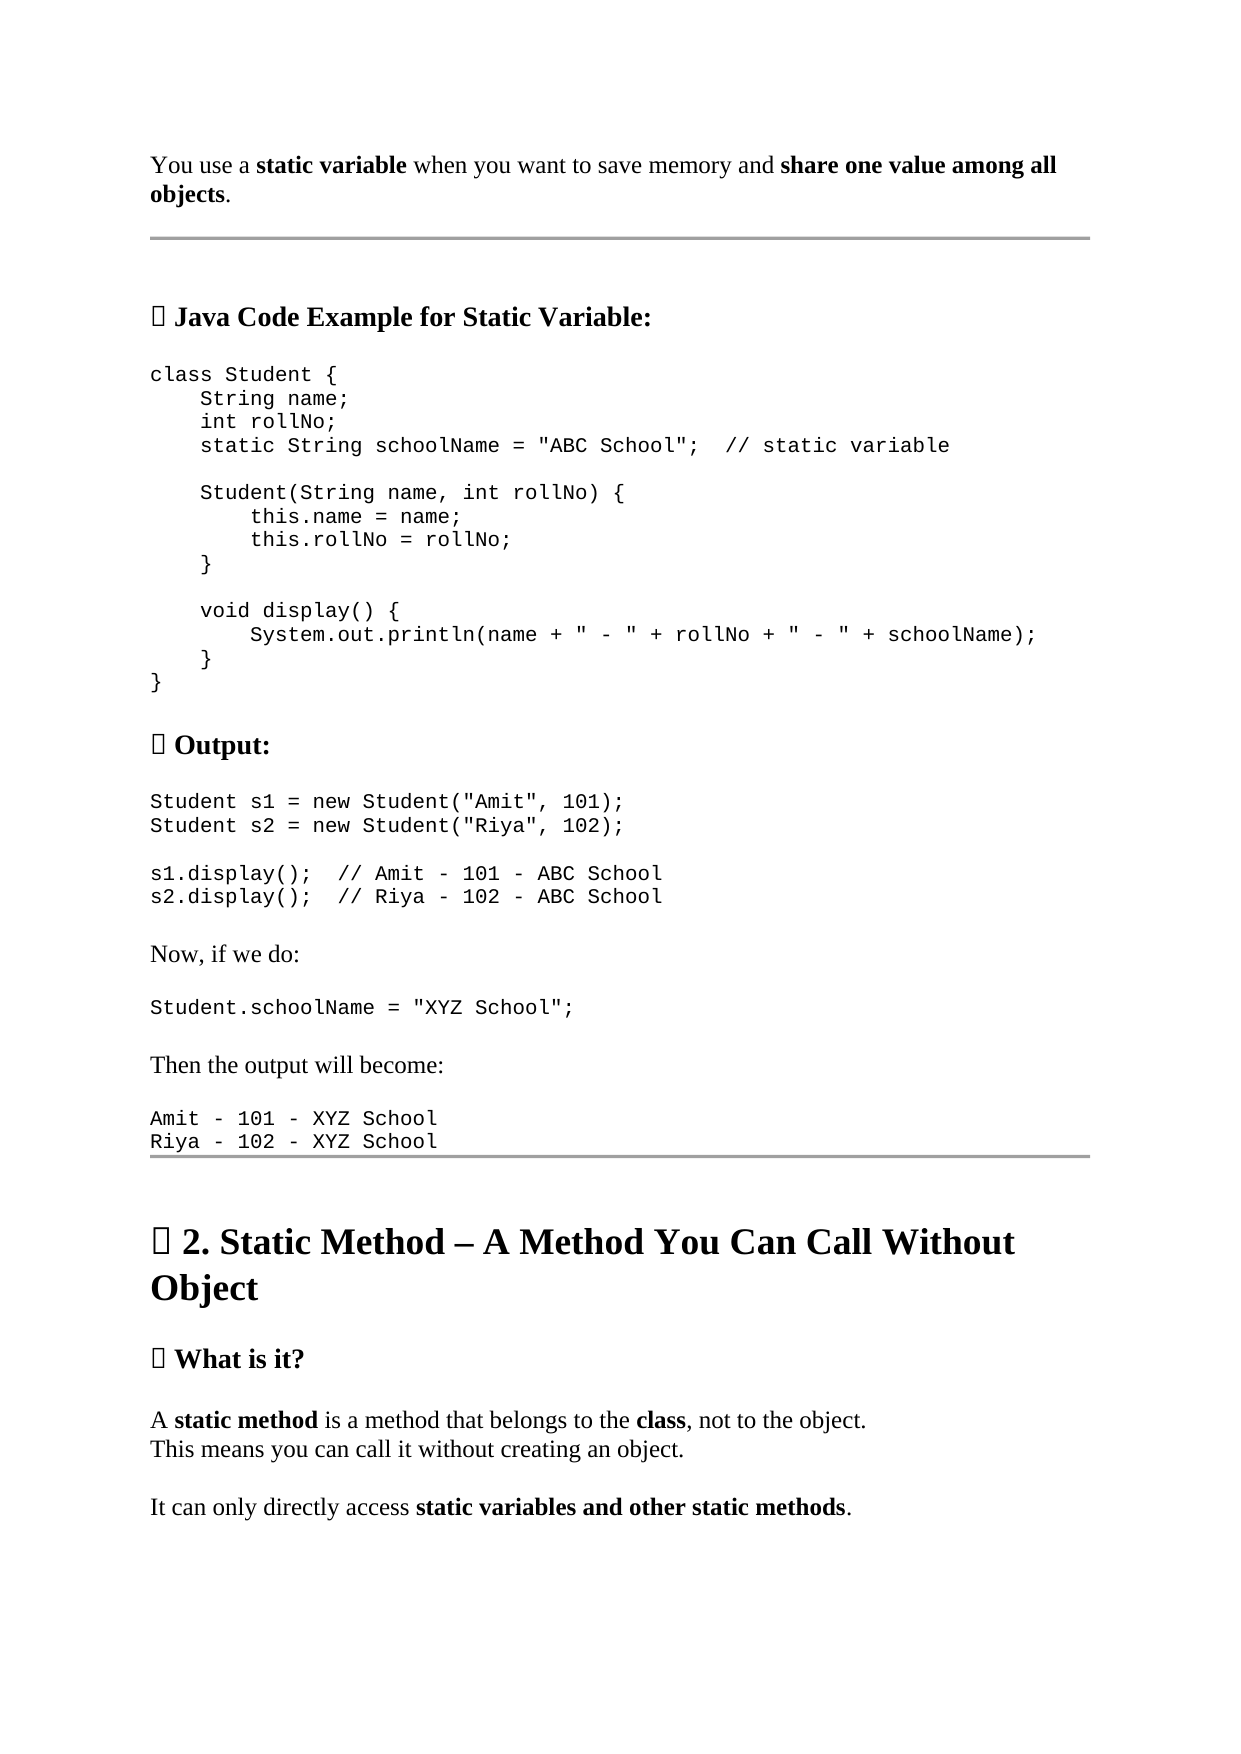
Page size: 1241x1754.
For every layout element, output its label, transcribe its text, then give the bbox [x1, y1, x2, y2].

text Student(String name, int rollNo) { [150, 482, 1090, 506]
text It can only directly access static variables and other static methods. [150, 1492, 1090, 1521]
text int rollNo; [150, 411, 1090, 435]
text Student s2 = new Student("Riya", 102); [150, 815, 1090, 839]
text s2.display(); // Riya - 102 - ABC School [150, 886, 1090, 910]
text s1.display(); // Amit - 101 - ABC School [150, 862, 1090, 886]
text } [150, 553, 1090, 577]
text You use a static variable when you want to save memory and share one value among all objects. [150, 150, 1090, 207]
text 💬 Output: [150, 724, 1090, 762]
text } [150, 648, 1090, 671]
text void display() { [150, 600, 1090, 624]
text ✅ Java Code Example for Static Variable: [150, 296, 1090, 335]
text static String schoolName = "ABC School"; // static variable [150, 435, 1090, 458]
text 🧠 What is it? [150, 1338, 1090, 1376]
text this.name = name; [150, 506, 1090, 529]
text Then the output will become: [150, 1050, 1090, 1078]
text Now, if we do: [150, 939, 1090, 968]
text Student.schoolName = "XYZ School"; [150, 997, 1090, 1021]
text Amit - 101 - XYZ School [150, 1108, 1090, 1131]
text System.out.println(name + " - " + rollNo + " - " + schoolName); [150, 624, 1090, 648]
text A static method is a method that belongs to the class, not to the object. This means you can call it without creating an object. [150, 1405, 1090, 1463]
text 🔹 2. Static Method – A Method You Can Call Without Object [150, 1214, 1090, 1309]
text String name; [150, 387, 1090, 411]
text } [150, 671, 1090, 695]
text Student s1 = new Student("Amit", 101); [150, 792, 1090, 815]
text Riya - 102 - XYZ School [150, 1131, 1090, 1154]
text this.rollNo = rollNo; [150, 529, 1090, 553]
text class Student { [150, 364, 1090, 387]
